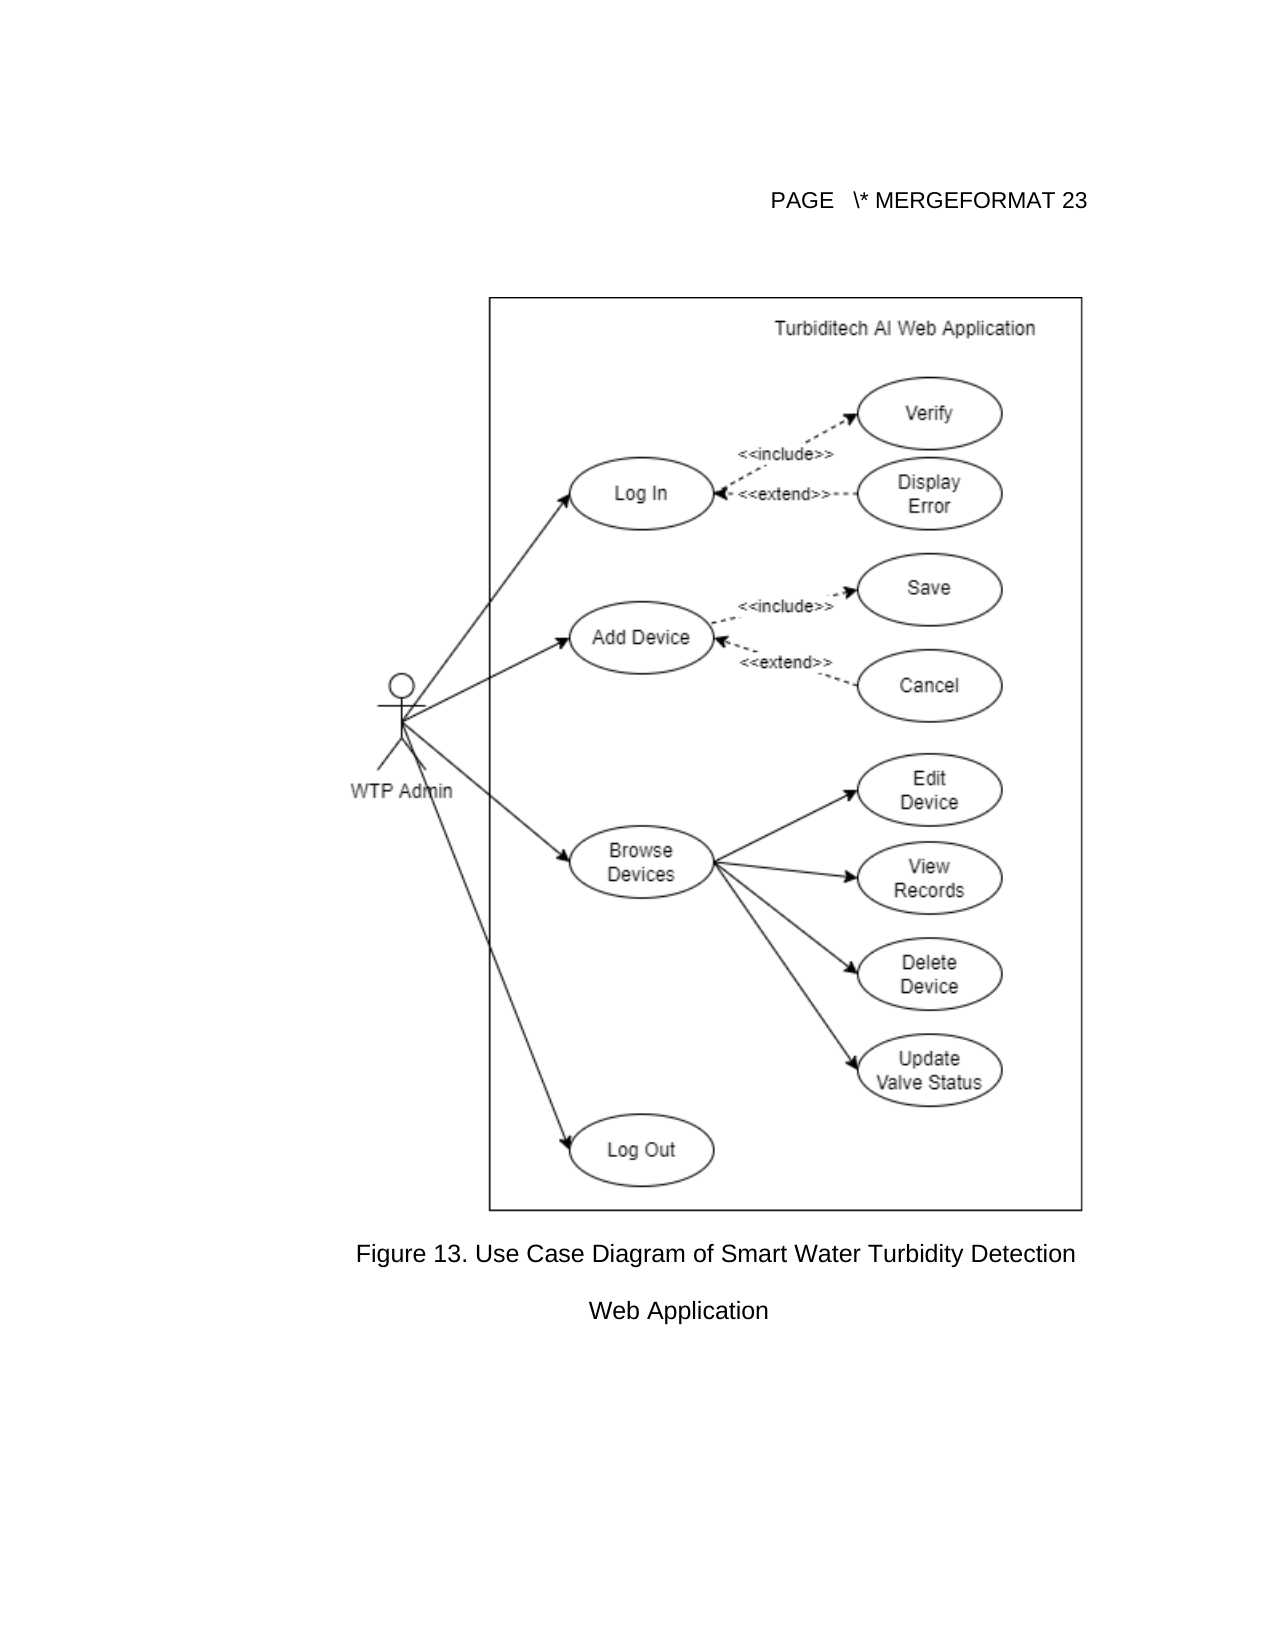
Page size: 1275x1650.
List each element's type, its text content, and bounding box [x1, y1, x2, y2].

text Figure 13. Use Case Diagram of Smart Water Turbidity Detection Web Application [270, 1238, 1087, 1325]
picture [350, 297, 1083, 1213]
